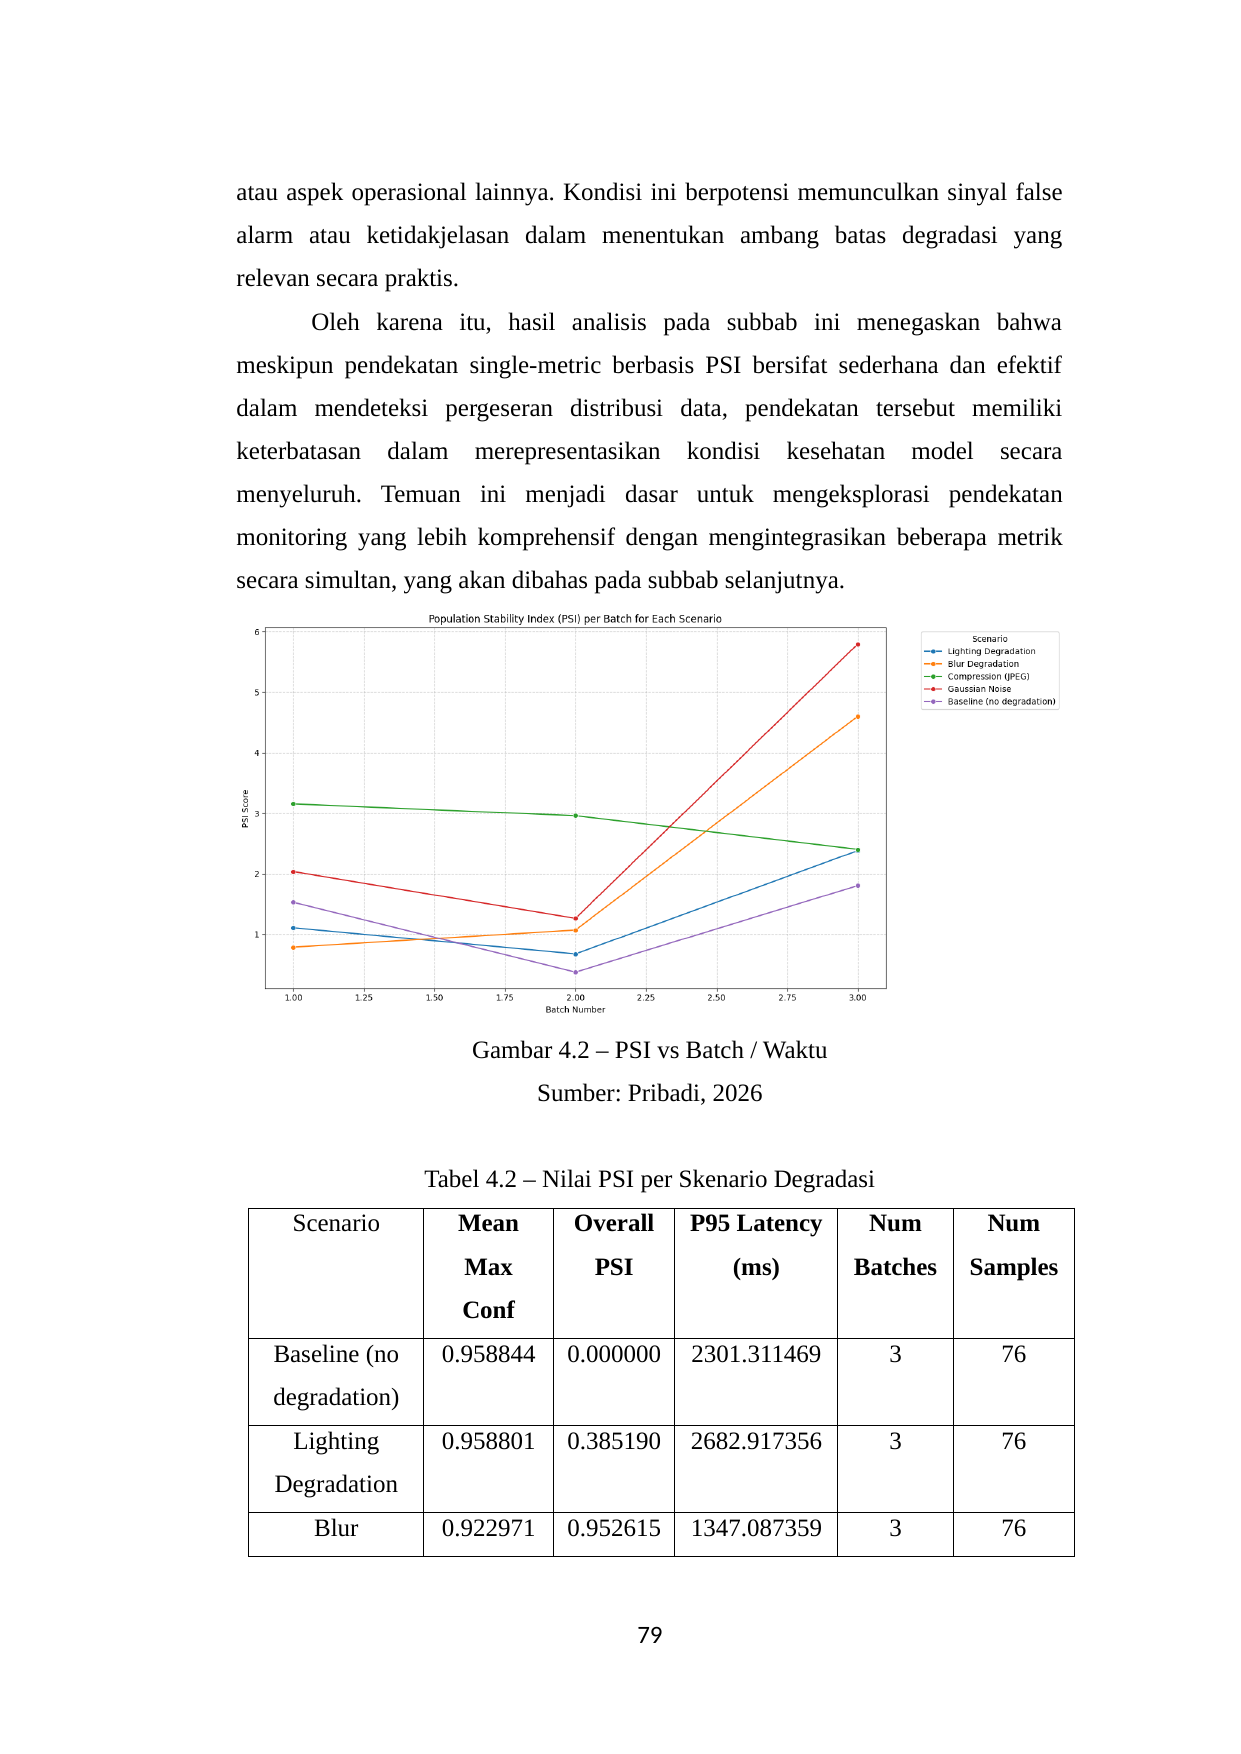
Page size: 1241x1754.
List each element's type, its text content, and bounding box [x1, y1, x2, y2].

table_cell 2682.917356 [675, 1426, 837, 1512]
table_cell 0.000000 [554, 1339, 674, 1425]
table_cell 3 [838, 1339, 953, 1425]
table_cell 1347.087359 [675, 1513, 837, 1556]
table_header Scenario [249, 1209, 423, 1338]
table_header P95 Latency (ms) [675, 1209, 837, 1338]
table_cell Baseline (no degradation) [249, 1339, 423, 1425]
table_cell 0.952615 [554, 1513, 674, 1556]
table_cell 3 [838, 1513, 953, 1556]
table_cell 0.385190 [554, 1426, 674, 1512]
table_cell 0.922971 [424, 1513, 553, 1556]
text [236, 177, 1063, 292]
table_header Num Samples [954, 1209, 1074, 1338]
table_cell 76 [954, 1513, 1074, 1556]
text Tabel 4.2 – Nilai PSI per Skenario Degradasi [236, 1164, 1063, 1193]
table_cell 2301.311469 [675, 1339, 837, 1425]
table_cell 3 [838, 1426, 953, 1512]
table_header Num Batches [838, 1209, 953, 1338]
table_header Mean Max Conf [424, 1209, 553, 1338]
picture [236, 608, 1063, 1020]
table_cell 76 [954, 1426, 1074, 1512]
text Gambar 4.2 – PSI vs Batch / Waktu [236, 1035, 1063, 1064]
table_cell 0.958844 [424, 1339, 553, 1425]
text Sumber: Pribadi, 2026 [236, 1078, 1063, 1107]
table_cell Lighting Degradation [249, 1426, 423, 1512]
table_header Overall PSI [554, 1209, 674, 1338]
table_cell Blur Degradation [249, 1513, 423, 1556]
table_cell 0.958801 [424, 1426, 553, 1512]
text Oleh karena itu, hasil analisis pada subbab ini menegaskan bahwa meskipun pendekatan single-metric berbasis PSI bersifat sederhana dan efektif dalam mendeteksi pergeseran distribusi data, pendekatan tersebut memiliki keterbatasan dalam merepresentasikan kondisi kesehatan model secara menyeluruh. Temuan ini menjadi dasar untuk mengeksplorasi pendekatan monitoring yang lebih komprehensif dengan mengintegrasikan beberapa metrik secara simultan, yang akan dibahas pada subbab selanjutnya. [236, 307, 1063, 594]
table_cell 76 [954, 1339, 1074, 1425]
